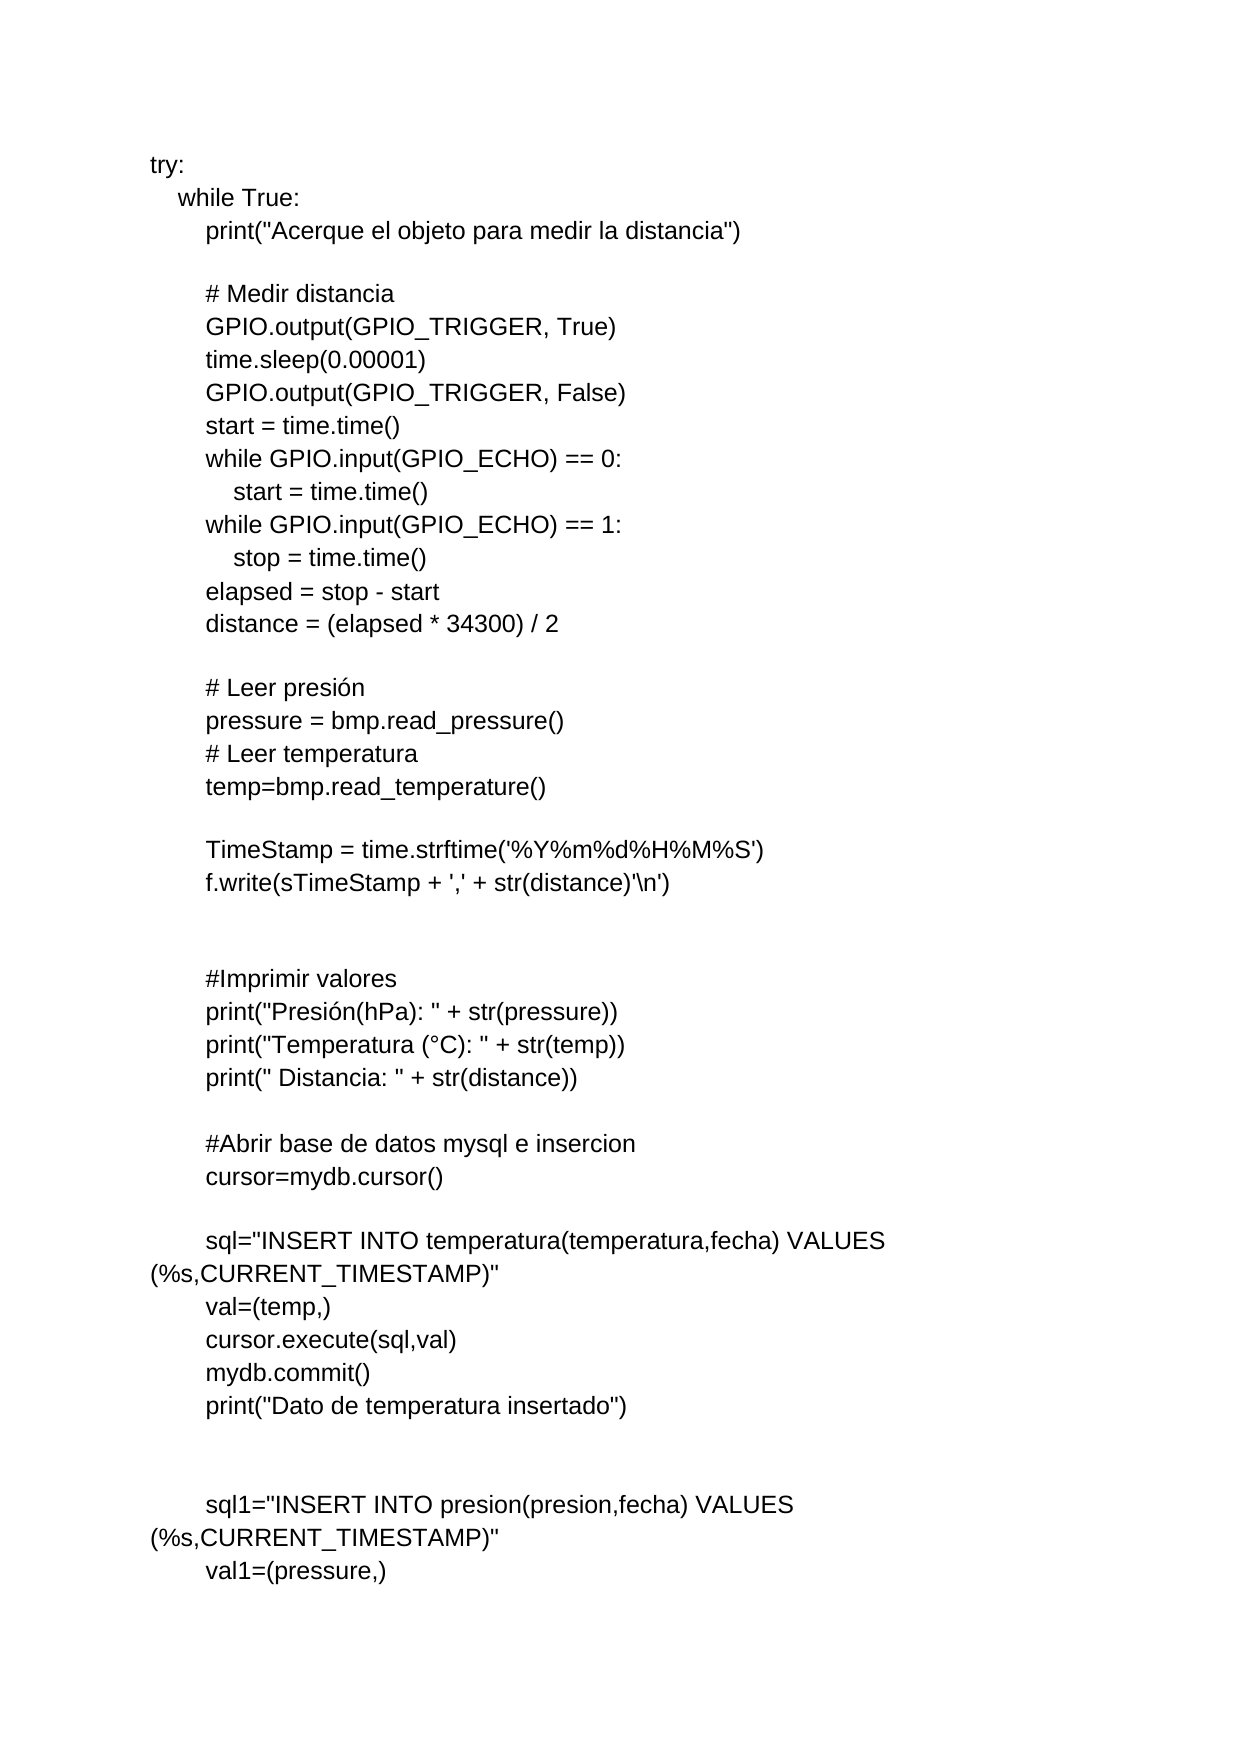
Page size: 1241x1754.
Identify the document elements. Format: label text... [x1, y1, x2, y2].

text # Leer presión [150, 673, 1090, 701]
text print(" Distancia: " + str(distance)) [150, 1063, 1090, 1092]
text start = time.time() [150, 411, 1090, 440]
text distance = (elapsed * 34300) / 2 [150, 609, 1090, 638]
text elapsed = stop - start [150, 576, 1090, 605]
text val=(temp,) [150, 1292, 1090, 1320]
text sql="INSERT INTO temperatura(temperatura,fecha) VALUES (%s,CURRENT_TIMESTAMP)" [150, 1226, 1090, 1287]
text cursor.execute(sql,val) [150, 1325, 1090, 1353]
text print("Presión(hPa): " + str(pressure)) [150, 997, 1090, 1026]
text pressure = bmp.read_pressure() [150, 706, 1090, 734]
text f.write(sTimeStamp + ',' + str(distance)'\n') [150, 868, 1090, 897]
text #Imprimir valores [150, 964, 1090, 993]
text #Abrir base de datos mysql e insercion [150, 1129, 1090, 1158]
text # Leer temperatura [150, 739, 1090, 767]
text # Medir distancia [150, 279, 1090, 308]
text while GPIO.input(GPIO_ECHO) == 0: [150, 444, 1090, 473]
text print("Temperatura (°C): " + str(temp)) [150, 1030, 1090, 1059]
text val1=(pressure,) [150, 1556, 1090, 1584]
text GPIO.output(GPIO_TRIGGER, True) [150, 312, 1090, 341]
text print("Acerque el objeto para medir la distancia") [150, 216, 1090, 245]
text stop = time.time() [150, 543, 1090, 572]
text TimeStamp = time.strftime('%Y%m%d%H%M%S') [150, 835, 1090, 864]
text start = time.time() [150, 477, 1090, 506]
text GPIO.output(GPIO_TRIGGER, False) [150, 378, 1090, 407]
text time.sleep(0.00001) [150, 345, 1090, 374]
text cursor=mydb.cursor() [150, 1162, 1090, 1191]
text mydb.commit() [150, 1358, 1090, 1386]
text print("Dato de temperatura insertado") [150, 1391, 1090, 1419]
text temp=bmp.read_temperature() [150, 772, 1090, 801]
text sql1="INSERT INTO presion(presion,fecha) VALUES (%s,CURRENT_TIMESTAMP)" [150, 1490, 1090, 1552]
text while True: [150, 183, 1090, 212]
text try: [150, 150, 1090, 179]
text while GPIO.input(GPIO_ECHO) == 1: [150, 510, 1090, 539]
